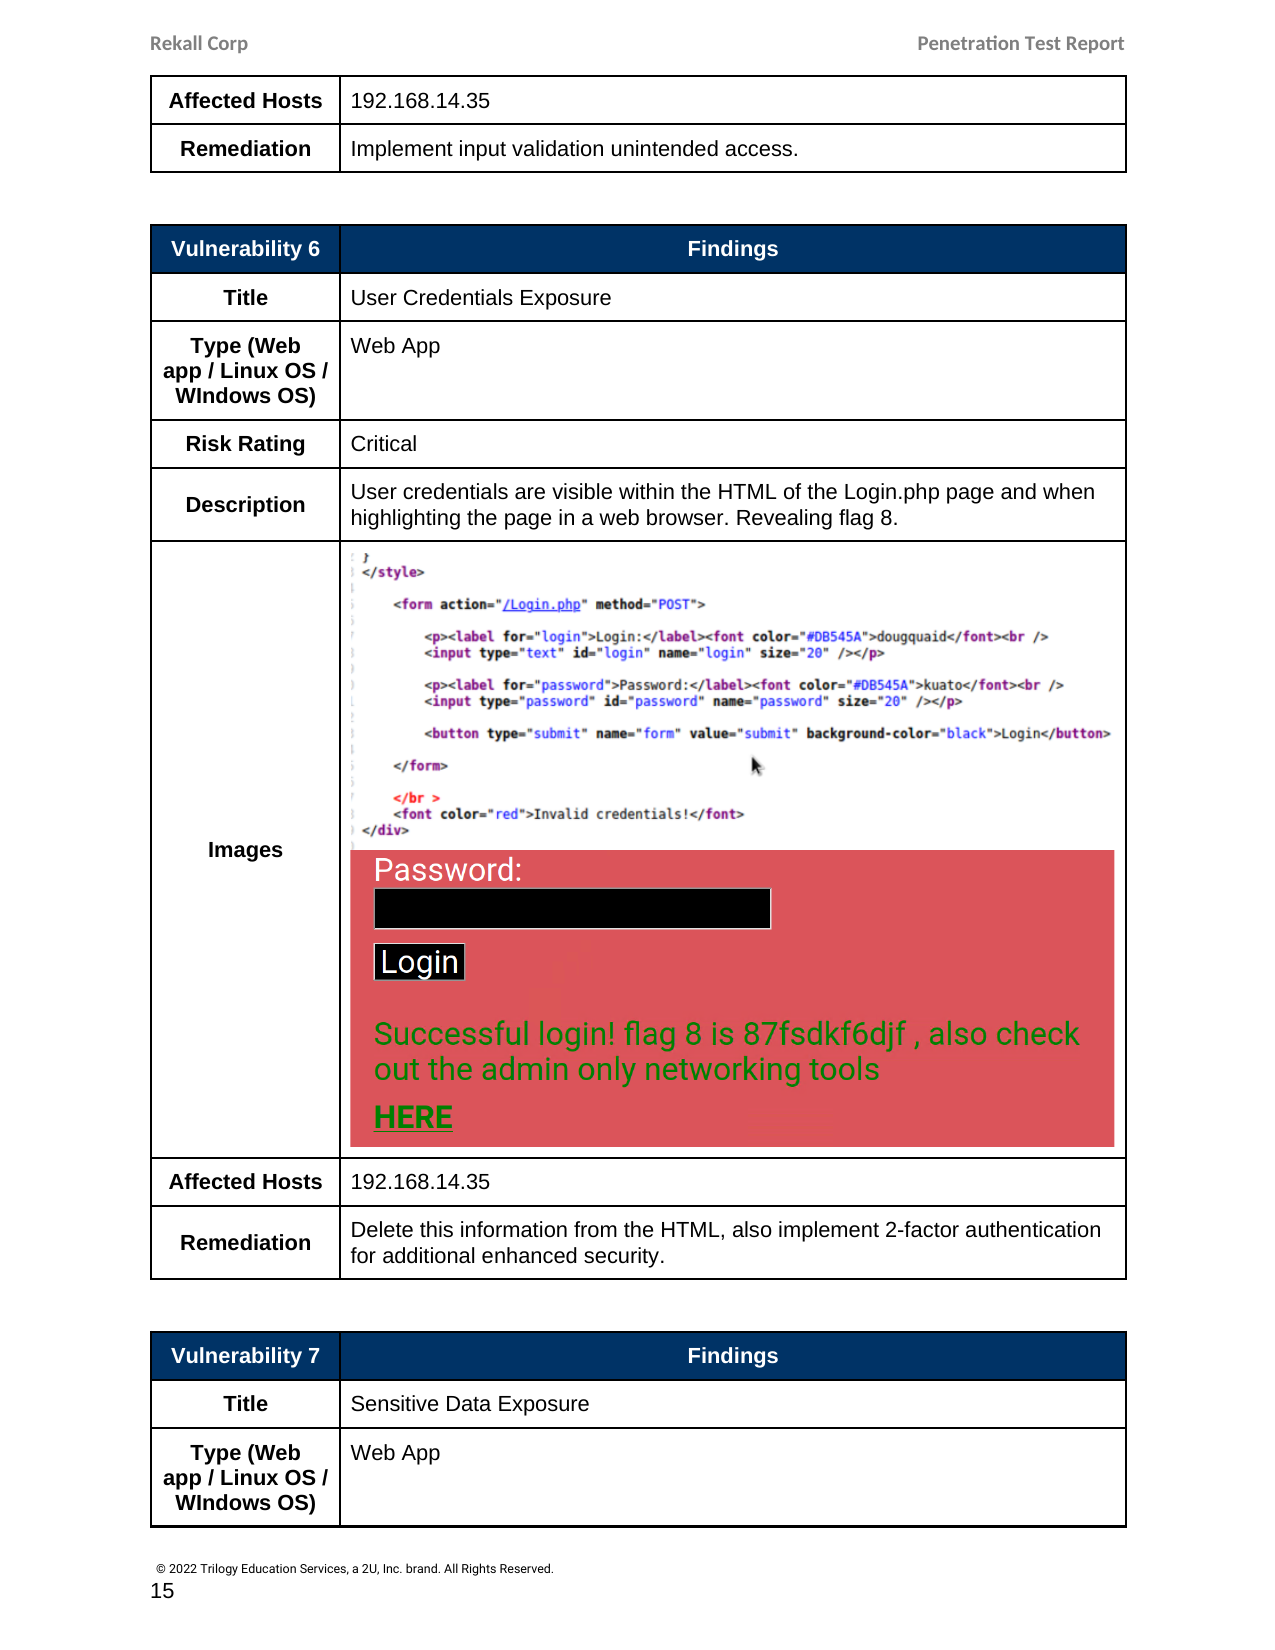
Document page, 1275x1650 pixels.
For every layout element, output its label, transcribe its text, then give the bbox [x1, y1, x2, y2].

table_cell Type (Web app / Linux OS / WIndows OS) [152, 322, 339, 418]
table_cell Affected Hosts [152, 77, 339, 123]
table_cell Web App [341, 322, 1125, 418]
table_header Vulnerability 6 [152, 226, 339, 272]
table_cell [341, 542, 1125, 1157]
table_cell Remediation [152, 1207, 339, 1278]
table_header Findings [341, 1333, 1125, 1379]
table_cell Risk Rating [152, 421, 339, 467]
table_cell Title [152, 274, 339, 320]
table_cell Type (Web app / Linux OS / WIndows OS) [152, 1429, 339, 1525]
table_cell Critical [341, 421, 1125, 467]
table_header Vulnerability 7 [152, 1333, 339, 1379]
table_cell Delete this information from the HTML, also implement 2-factor authentication for additional enhanced security. [341, 1207, 1125, 1278]
table_cell Images [152, 542, 339, 1157]
table_cell Web App [341, 1429, 1125, 1525]
table_cell Affected Hosts [152, 1159, 339, 1205]
table_cell Implement input validation unintended access. [341, 125, 1125, 171]
table_cell 192.168.14.35 [341, 77, 1125, 123]
table_cell Remediation [152, 125, 339, 171]
table_cell User Credentials Exposure [341, 274, 1125, 320]
table_cell Sensitive Data Exposure [341, 1381, 1125, 1427]
table_cell Title [152, 1381, 339, 1427]
table_cell Description [152, 469, 339, 540]
table_header Findings [341, 226, 1125, 272]
table_cell User credentials are visible within the HTML of the Login.php page and when highlighting the page in a web browser. Revealing flag 8. [341, 469, 1125, 540]
picture [350, 552, 1115, 1147]
table_cell 192.168.14.35 [341, 1159, 1125, 1205]
